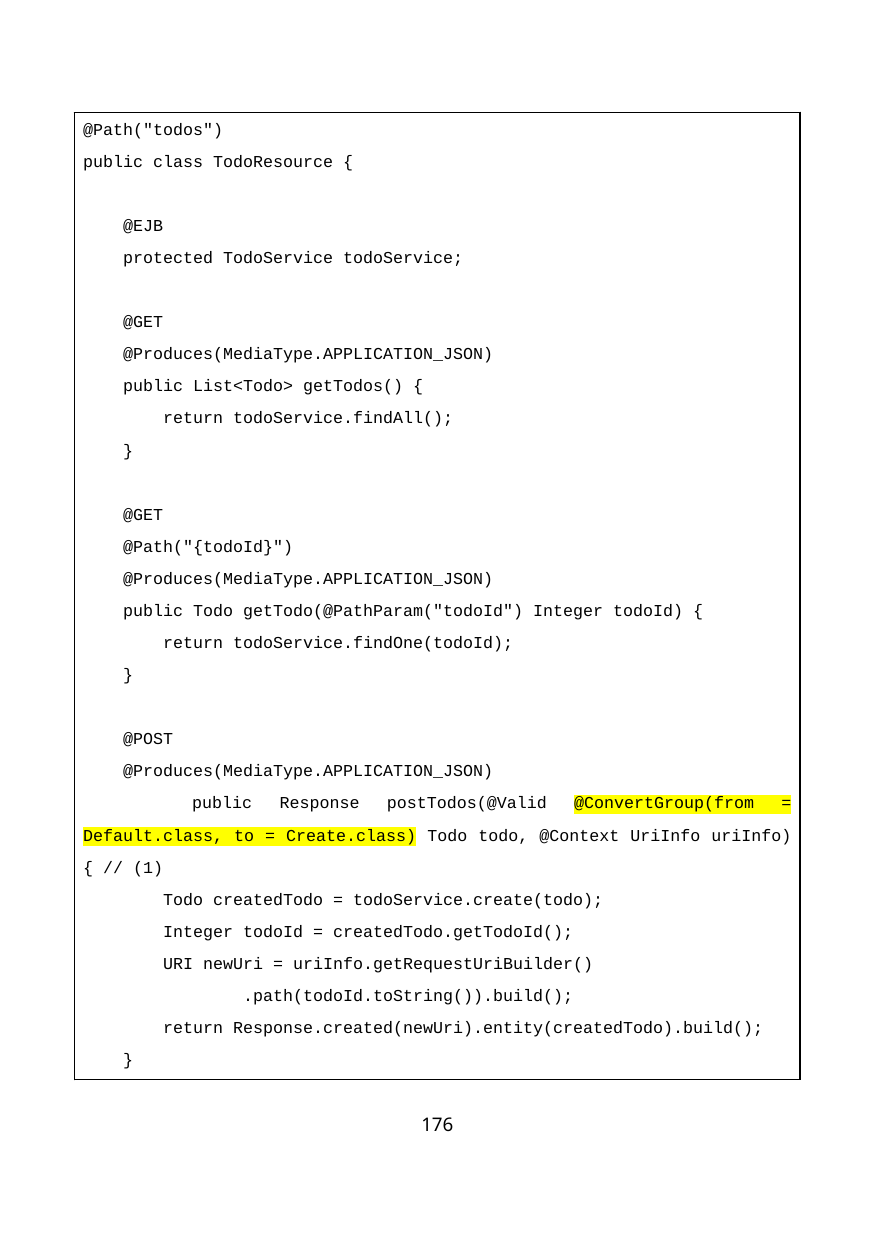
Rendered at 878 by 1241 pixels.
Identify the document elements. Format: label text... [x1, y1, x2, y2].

text @GET [83, 307, 791, 339]
text @Produces(MediaType.APPLICATION_JSON) [83, 339, 791, 371]
text @Path("{todoId}") [83, 532, 791, 564]
text @Path("todos") [75, 113, 799, 147]
text public List<Todo> getTodos() { [83, 371, 791, 403]
text return todoService.findAll(); [83, 403, 791, 436]
text @Produces(MediaType.APPLICATION_JSON) [83, 756, 791, 788]
text } [83, 436, 791, 468]
text @Produces(MediaType.APPLICATION_JSON) [83, 564, 791, 596]
text @EJB [83, 211, 791, 243]
text Todo createdTodo = todoService.create(todo); [83, 885, 791, 917]
text protected TodoService todoService; [83, 243, 791, 275]
text } [75, 1042, 799, 1079]
text return Response.created(newUri).entity(createdTodo).build(); [83, 1013, 791, 1042]
text @GET [83, 500, 791, 532]
text public Todo getTodo(@PathParam("todoId") Integer todoId) { [83, 596, 791, 628]
text Integer todoId = createdTodo.getTodoId(); [83, 917, 791, 949]
text .path(todoId.toString()).build(); [83, 981, 791, 1013]
text public class TodoResource { [83, 147, 791, 179]
text public Response postTodos(@Valid @ConvertGroup(from = Default.class, to = Create.class) Todo todo, @Context UriInfo uriInfo) { // (1) [83, 788, 791, 885]
text } [83, 660, 791, 692]
text @POST [83, 724, 791, 756]
text return todoService.findOne(todoId); [83, 628, 791, 660]
text URI newUri = uriInfo.getRequestUriBuilder() [83, 949, 791, 981]
